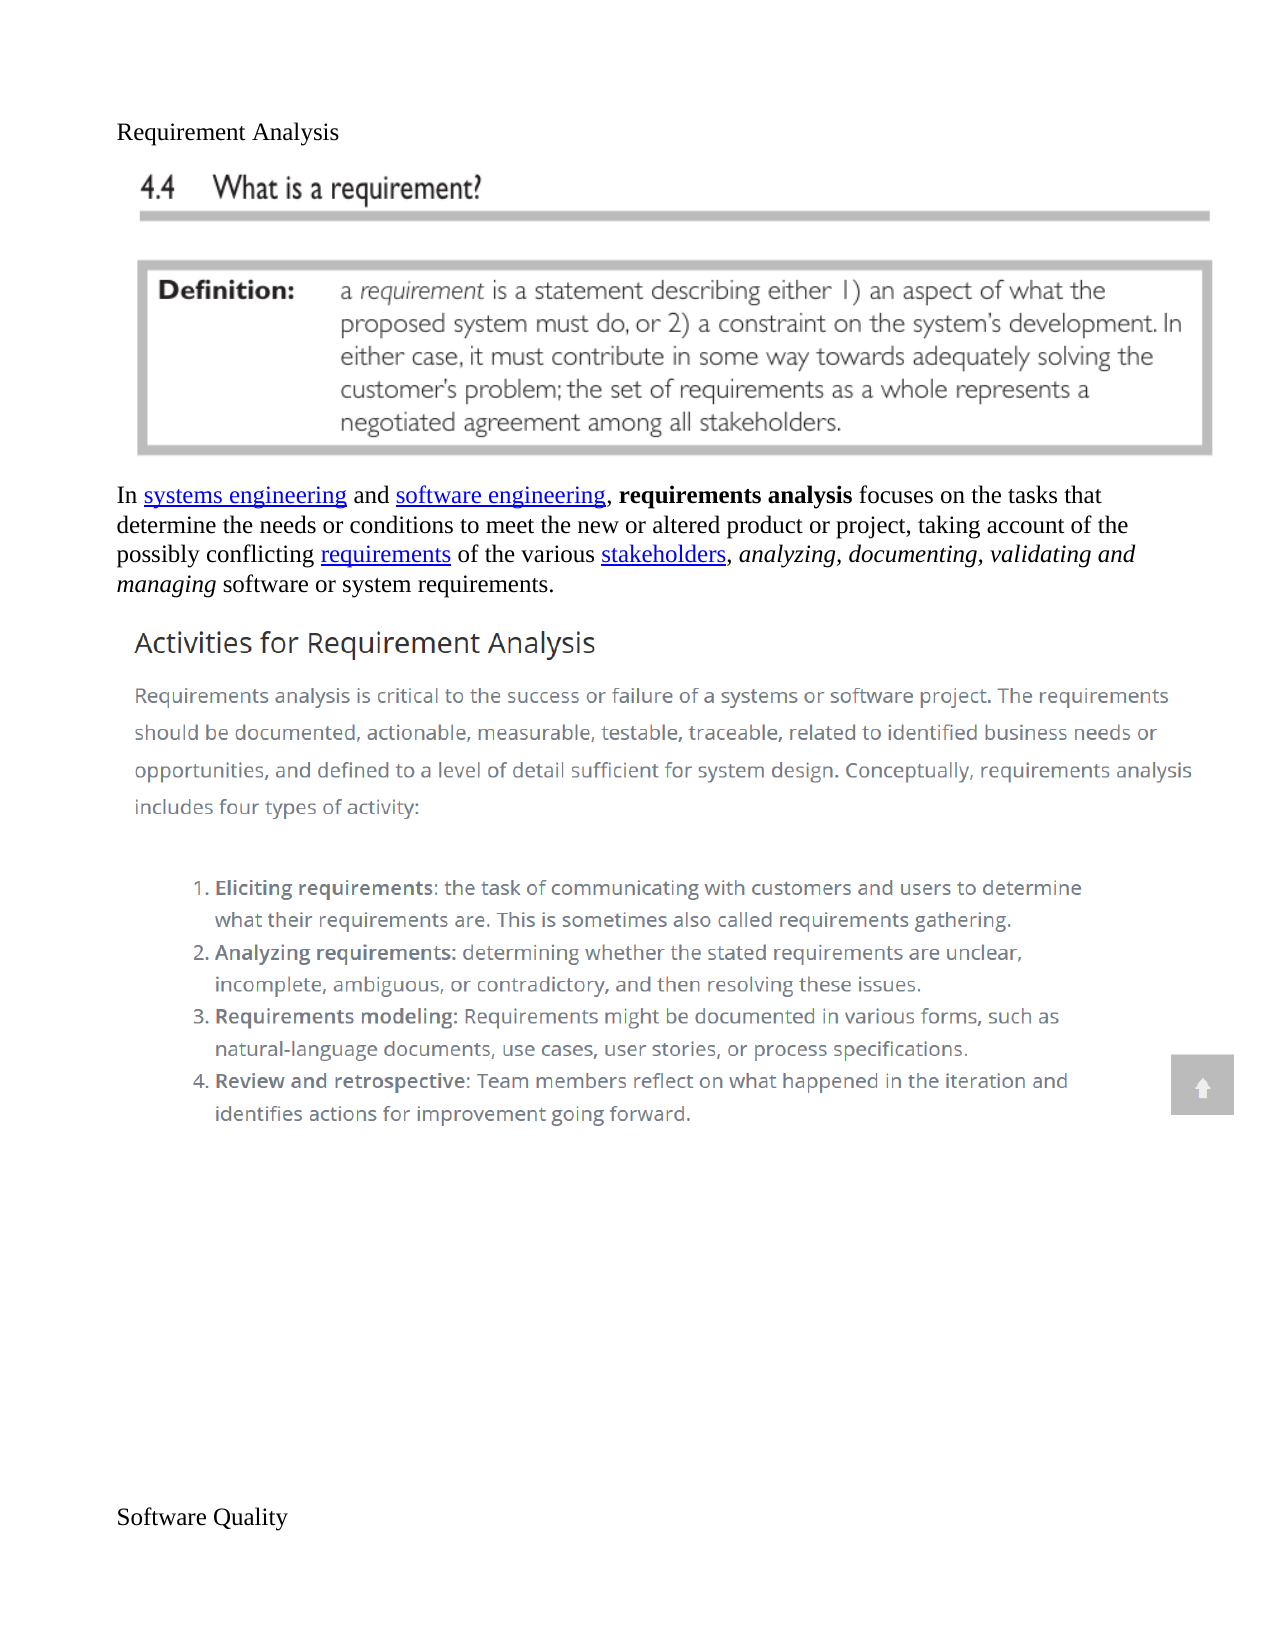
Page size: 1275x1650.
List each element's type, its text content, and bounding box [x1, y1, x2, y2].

text Requirement Analysis [116, 117, 1142, 146]
text In systems engineering and software engineering, requirements analysis focuses on the tasks that determine the needs or conditions to meet the new or altered product or project, taking account of the possibly conflicting requirements of the various stakeholders, analyzing, documenting, validating and managing software or system requirements. [116, 480, 1142, 598]
text Software Quality [116, 1502, 1238, 1531]
picture [116, 599, 1238, 1128]
picture [116, 147, 1238, 479]
